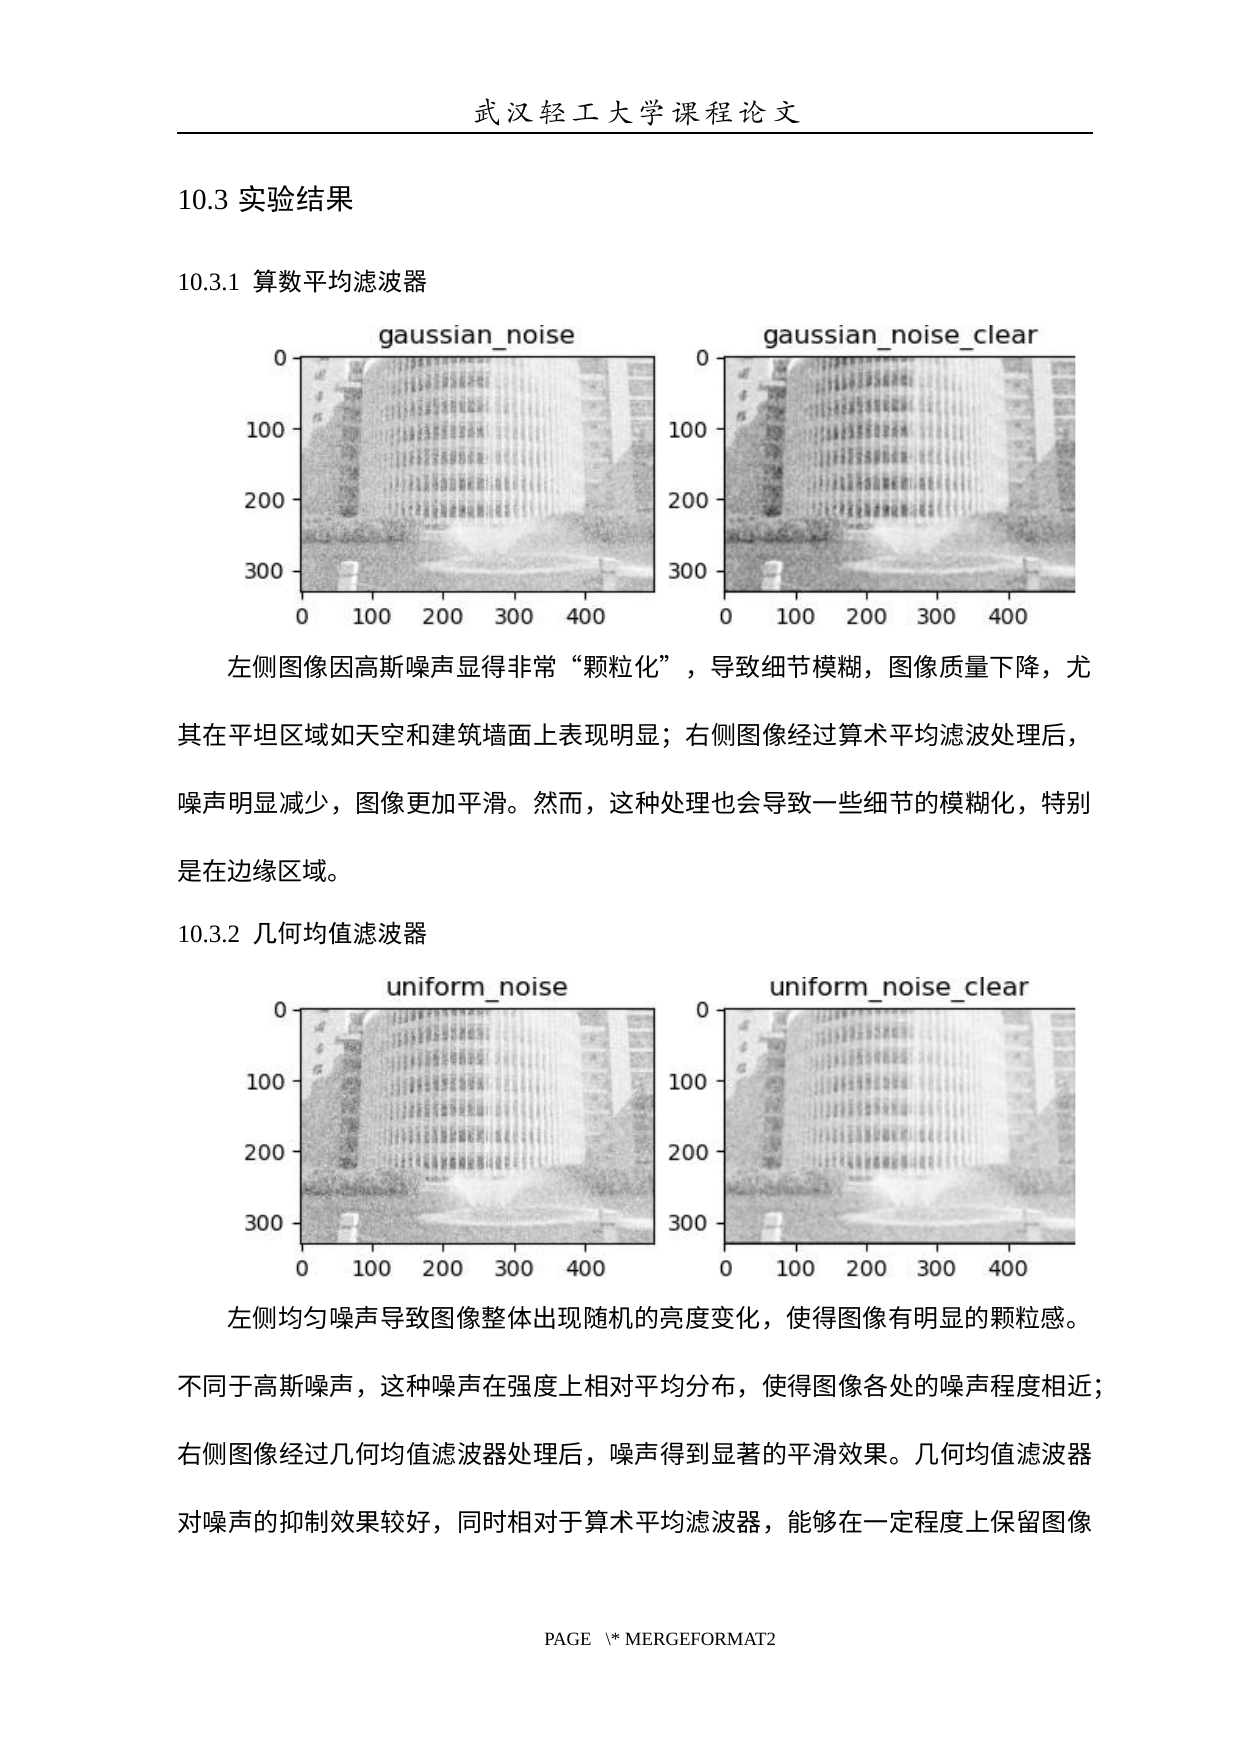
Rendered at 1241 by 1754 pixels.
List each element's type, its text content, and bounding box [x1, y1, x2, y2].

picture [244, 325, 1076, 629]
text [177, 1283, 1093, 1554]
subtitle 算数平均滤波器 [177, 264, 1093, 298]
text 左侧图像因高斯噪声显得非常“颗粒化”，导致细节模糊，图像质量下降，尤其在平坦区域如天空和建筑墙面上表现明显；右侧图像经过算术平均滤波处理后，噪声明显减少，图像更加平滑。然而，这种处理也会导致一些细节的模糊化，特别是在边缘区域。 [177, 631, 1093, 903]
picture [244, 977, 1076, 1281]
subtitle 实验结果 [177, 164, 1093, 232]
subtitle 几何均值滤波器 [177, 916, 1093, 949]
